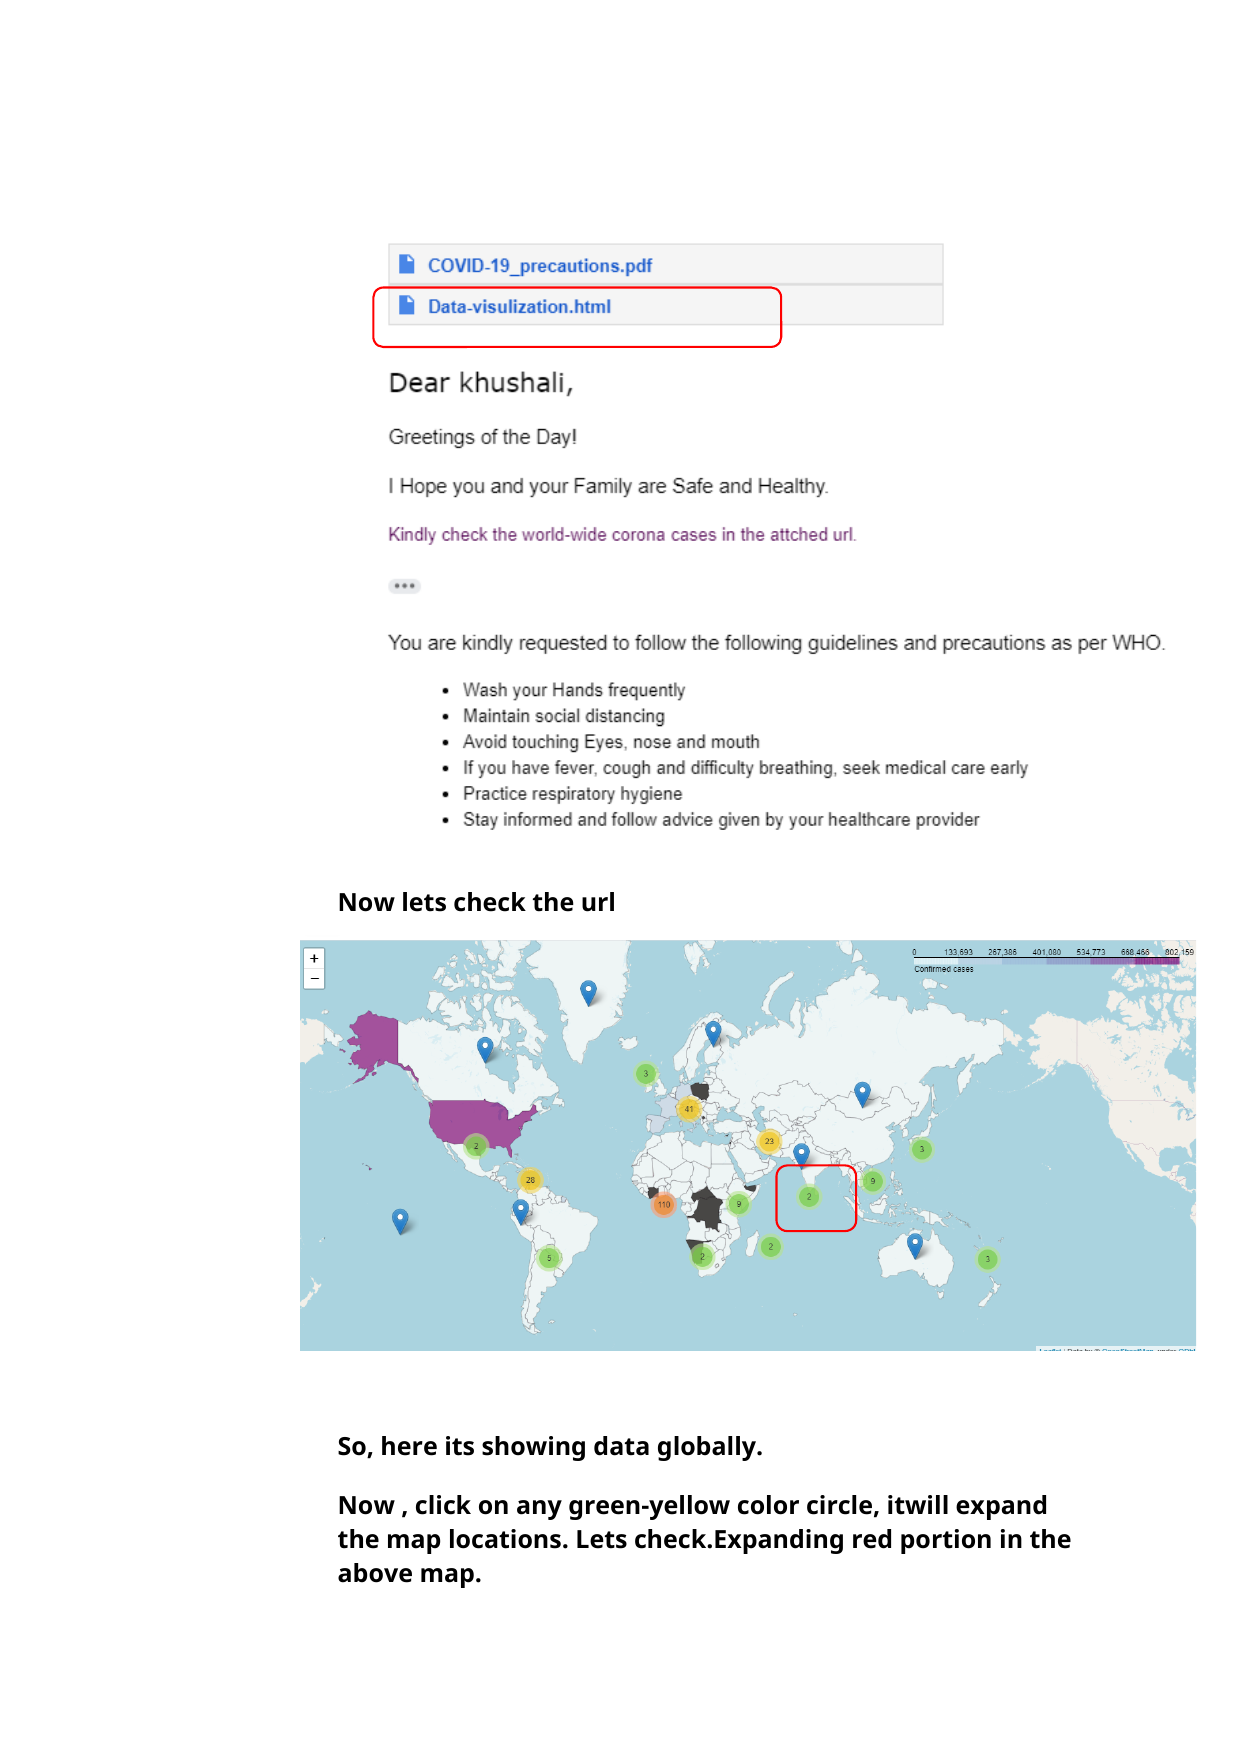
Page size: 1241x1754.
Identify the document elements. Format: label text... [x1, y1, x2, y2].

picture [300, 186, 1193, 860]
text So, here its showing data globally. [337, 1429, 1090, 1463]
text Now , click on any green-yellow color circle, itwill expand the map locations. Lets check.Expanding red portion in the above map. [337, 1488, 1090, 1590]
text Now lets check the url [337, 860, 1090, 918]
picture [300, 935, 1197, 1351]
